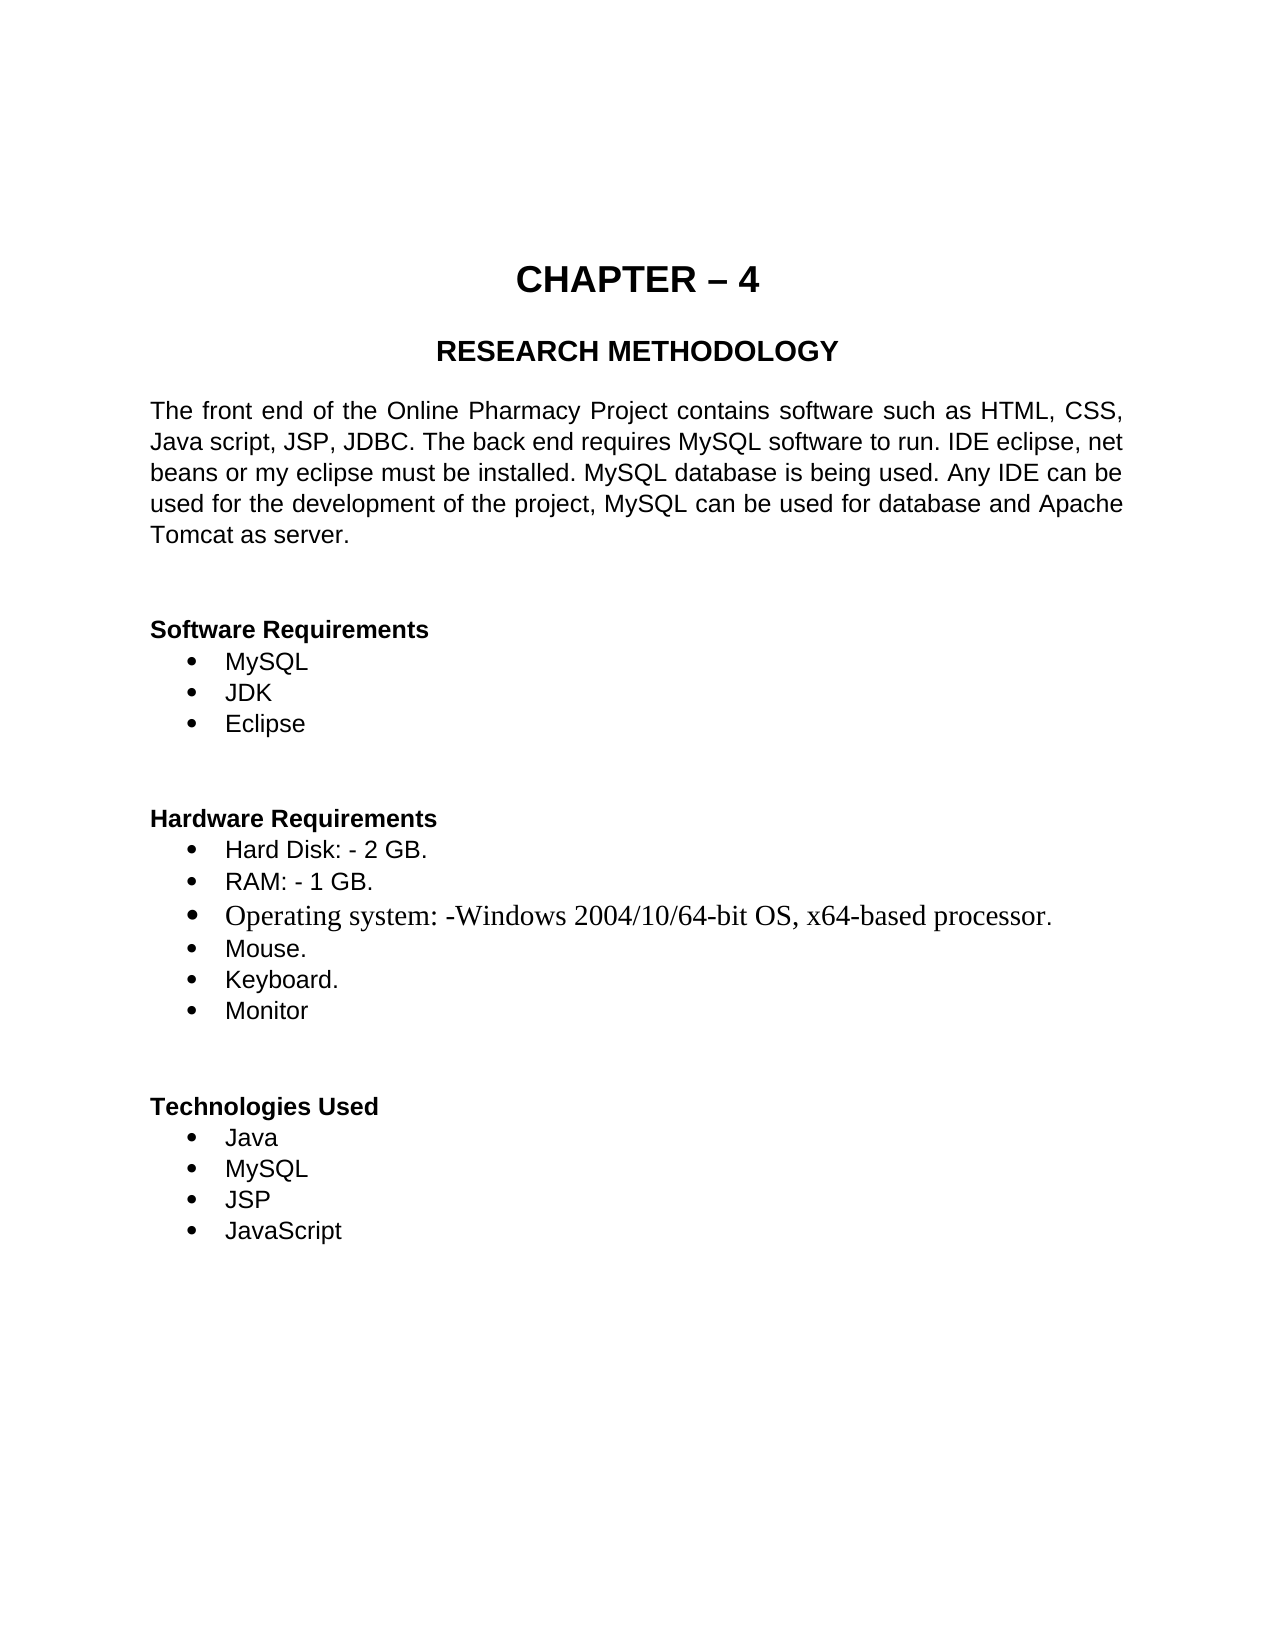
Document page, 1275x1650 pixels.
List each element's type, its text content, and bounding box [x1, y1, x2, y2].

list Mouse. [187, 934, 1125, 963]
list MySQL [187, 646, 1125, 675]
list Hard Disk: - 2 GB. [187, 835, 1125, 864]
list JDK [187, 678, 1125, 706]
text The front end of the Online Pharmacy Project contains software such as HTML, CSS, Java script, JSP, JDBC. The back end requires MySQL software to run. IDE eclipse, net beans or my eclipse must be installed. MySQL database is being used. Any IDE can be used for the development of the project, MySQL can be used for database and Apache Tomcat as server. [150, 396, 1125, 549]
list JavaScript [187, 1216, 1125, 1245]
list JSP [187, 1185, 1125, 1214]
list MySQL [187, 1154, 1125, 1183]
subtitle Technologies Used [150, 1092, 1125, 1120]
list Keyboard. [187, 965, 1125, 994]
list Monitor [187, 996, 1125, 1025]
subtitle Software Requirements [150, 615, 1125, 644]
list Java [187, 1123, 1125, 1152]
subtitle Hardware Requirements [150, 804, 1125, 833]
list RAM: - 1 GB. [187, 866, 1125, 895]
list Eclipse [187, 709, 1125, 738]
text CHAPTER – 4 [150, 257, 1125, 300]
list Operating system: -Windows 2004/10/64-bit OS, x64-based processor. [187, 898, 1125, 931]
text RESEARCH METHODOLOGY [150, 333, 1125, 367]
